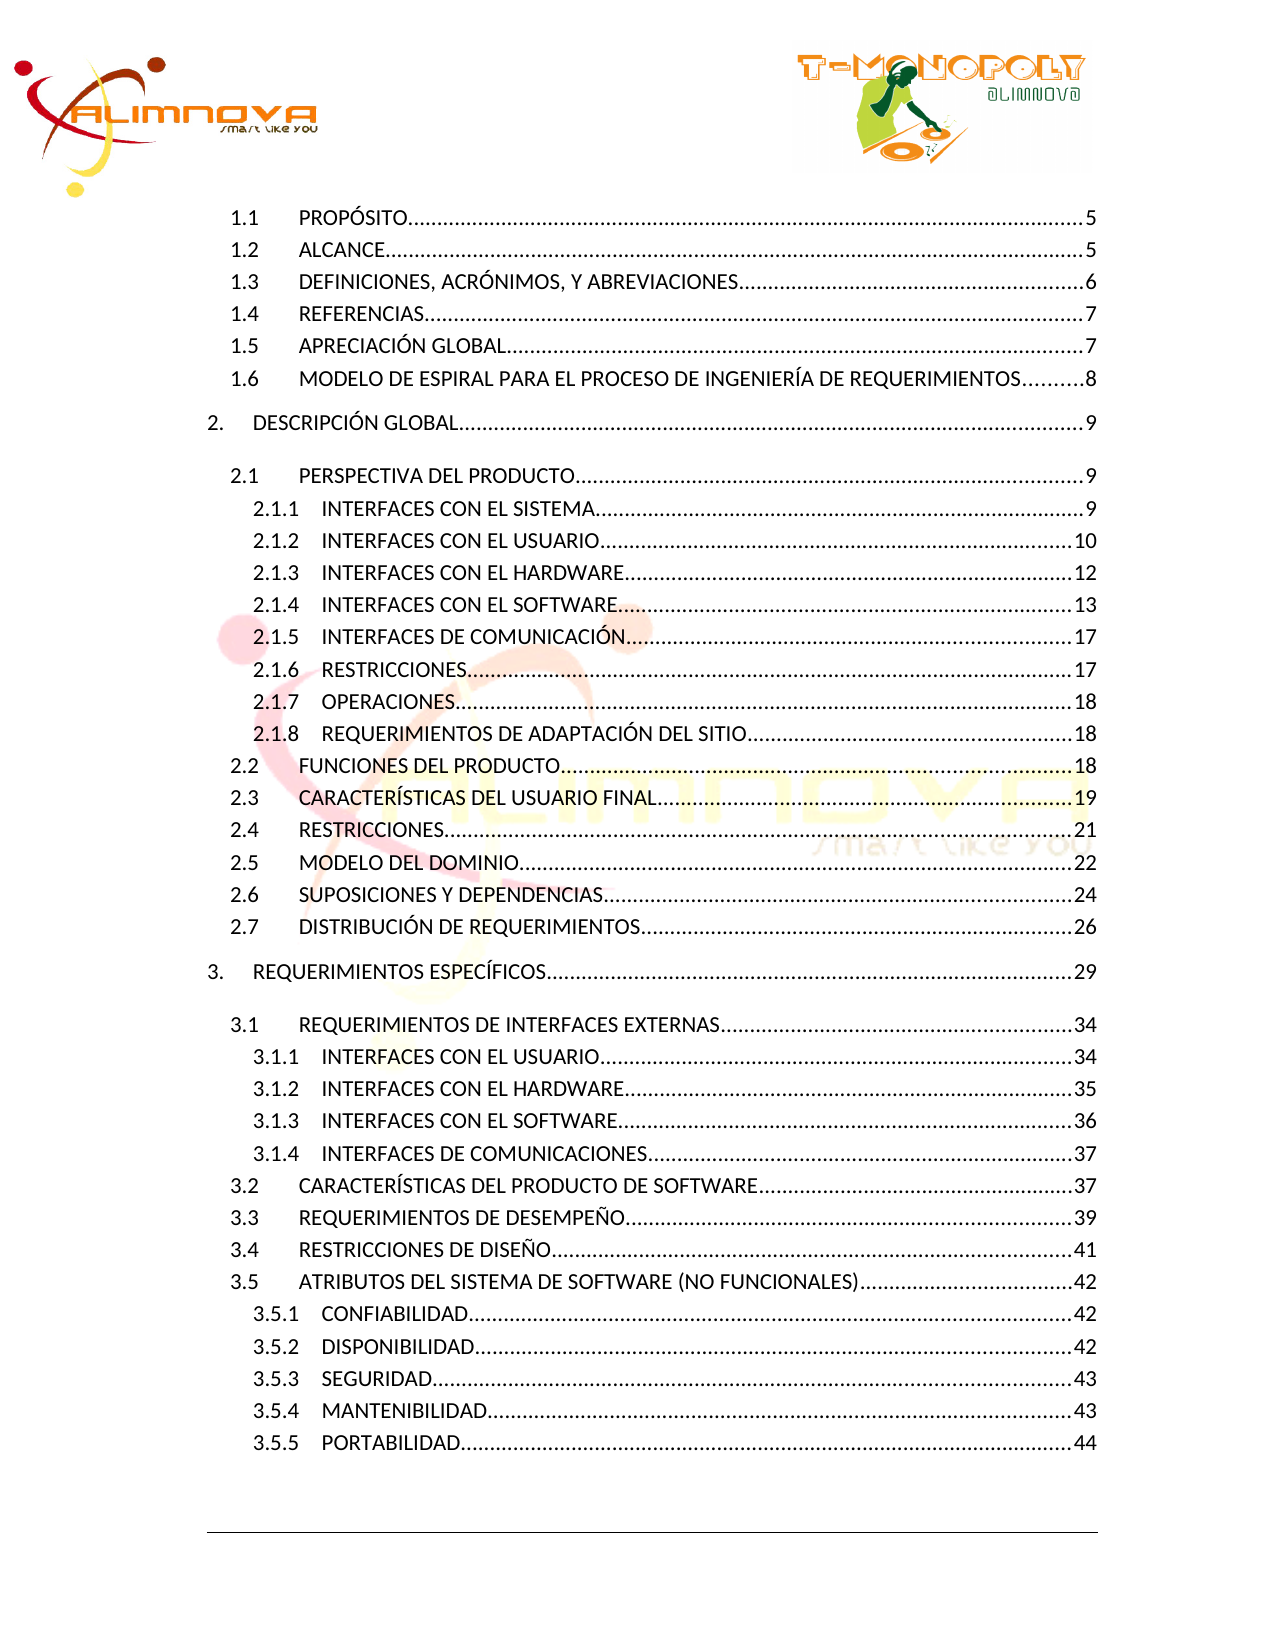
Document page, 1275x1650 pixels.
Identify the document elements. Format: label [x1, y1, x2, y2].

picture [10, 55, 319, 199]
picture [792, 40, 1093, 173]
